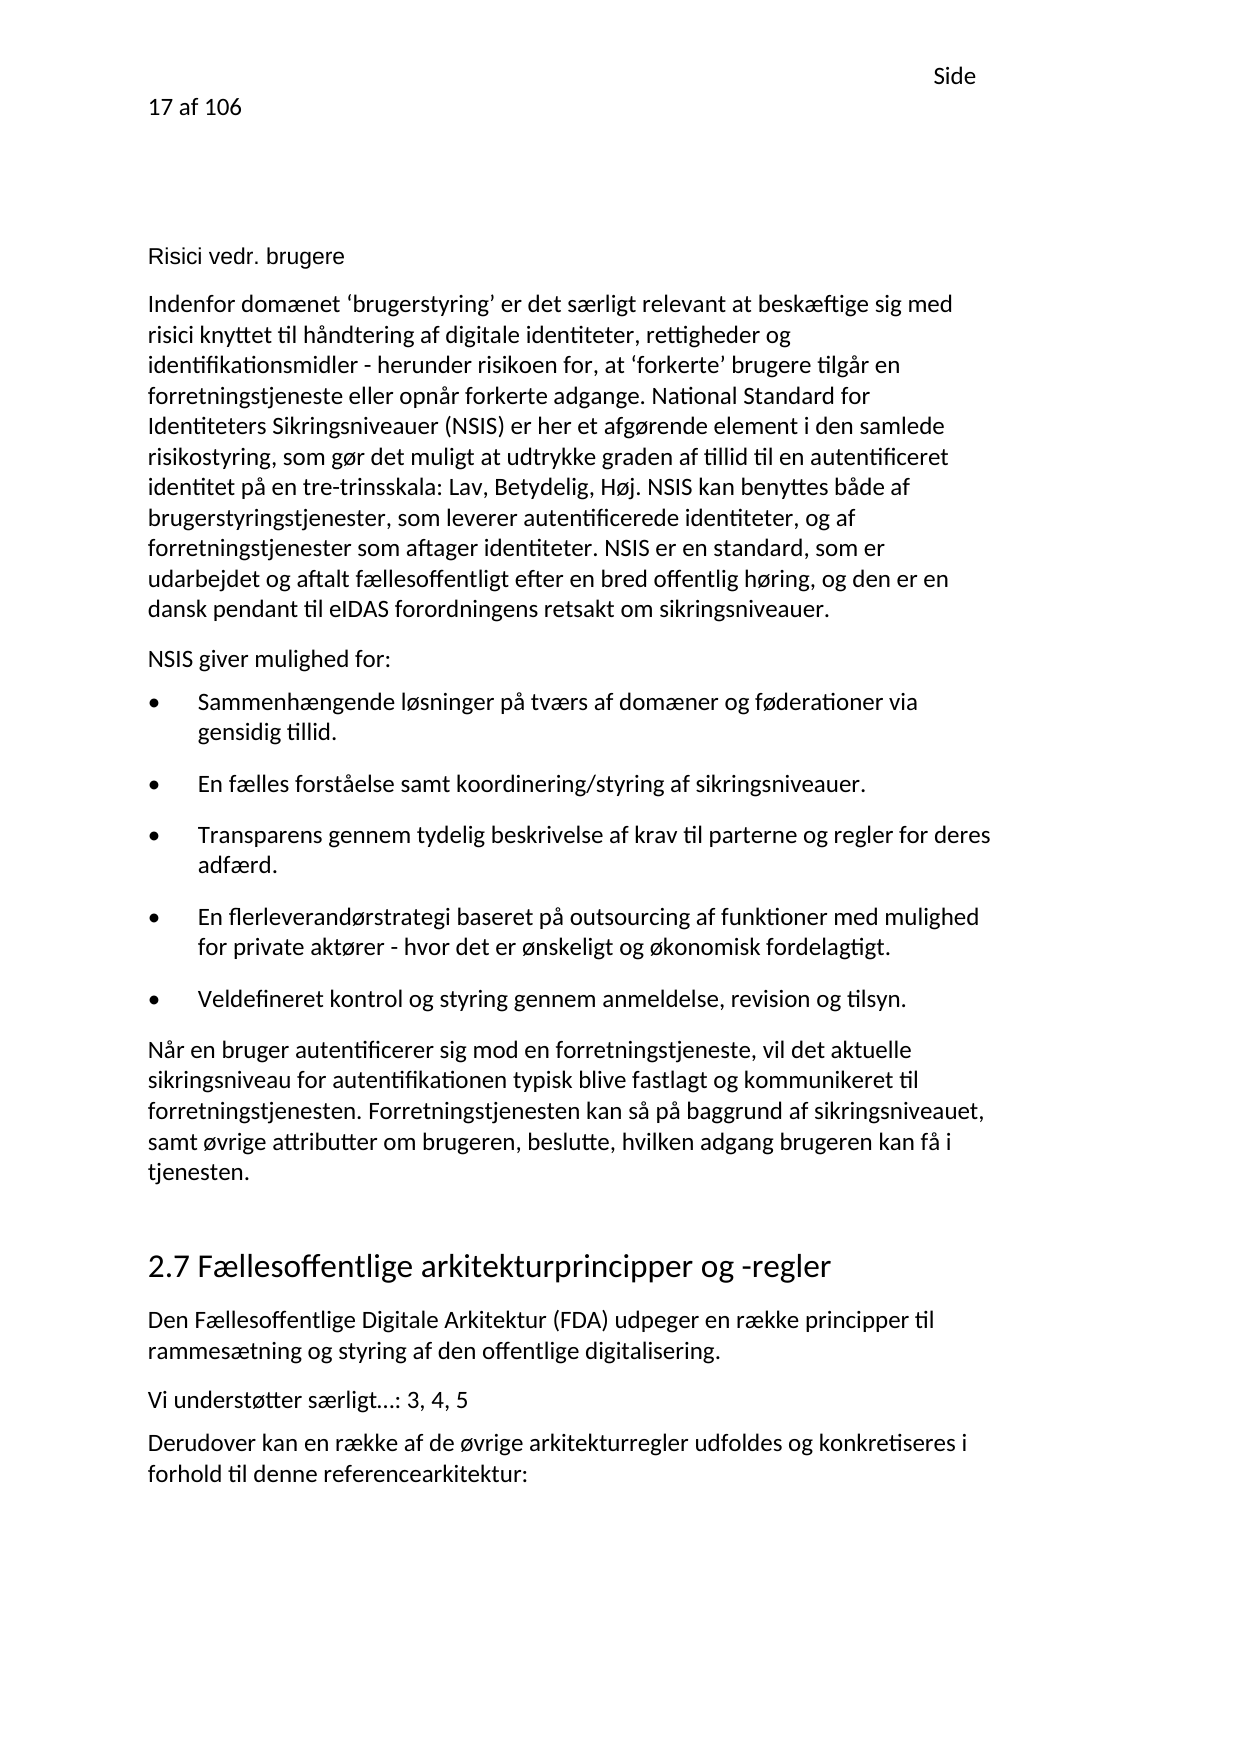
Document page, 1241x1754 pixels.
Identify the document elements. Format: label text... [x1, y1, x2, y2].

list En fælles forståelse samt koordinering/styring af sikringsniveauer. [148, 768, 992, 798]
text Vi understøtter særligt…: 3, 4, 5 [148, 1384, 992, 1415]
list Sammenhængende løsninger på tværs af domæner og føderationer via gensidig tillid. [148, 686, 992, 747]
list Transparens gennem tydelig beskrivelse af krav til parterne og regler for deres adfærd. [148, 819, 992, 880]
list Veldefineret kontrol og styring gennem anmeldelse, revision og tilsyn. [148, 983, 992, 1013]
list En flerleverandørstrategi baseret på outsourcing af funktioner med mulighed for private aktører - hvor det er ønskeligt og økonomisk fordelagtigt. [148, 901, 992, 962]
text NSIS giver mulighed for: [148, 643, 992, 673]
subtitle Fællesoffentlige arkitekturprincipper og -regler [148, 1245, 992, 1286]
subtitle Risici vedr. brugere [148, 240, 992, 269]
text Derudover kan en række af de øvrige arkitekturregler udfoldes og konkretiseres i forhold til denne referencearkitektur: [148, 1427, 992, 1488]
text Den Fællesoffentlige Digitale Arkitektur (FDA) udpeger en række principper til rammesætning og styring af den offentlige digitalisering. [148, 1304, 992, 1366]
text Indenfor domænet ‘brugerstyring’ er det særligt relevant at beskæftige sig med risici knyttet til håndtering af digitale identiteter, rettigheder og identifikationsmidler - herunder risikoen for, at ‘forkerte’ brugere tilgår en forretningstjeneste eller opnår forkerte adgange. National Standard for Identiteters Sikringsniveauer (NSIS) er her et afgørende element i den samlede risikostyring, som gør det muligt at udtrykke graden af tillid til en autentificeret identitet på en tre-trinsskala: Lav, Betydelig, Høj. NSIS kan benyttes både af brugerstyringstjenester, som leverer autentificerede identiteter, og af forretningstjenester som aftager identiteter. NSIS er en standard, som er udarbejdet og aftalt fællesoffentligt efter en bred offentlig høring, og den er en dansk pendant til eIDAS forordningens retsakt om sikringsniveauer. [148, 288, 992, 624]
text Når en bruger autentificerer sig mod en forretningstjeneste, vil det aktuelle sikringsniveau for autentifikationen typisk blive fastlagt og kommunikeret til forretningstjenesten. Forretningstjenesten kan så på baggrund af sikringsniveauet, samt øvrige attributter om brugeren, beslutte, hvilken adgang brugeren kan få i tjenesten. [148, 1034, 992, 1187]
